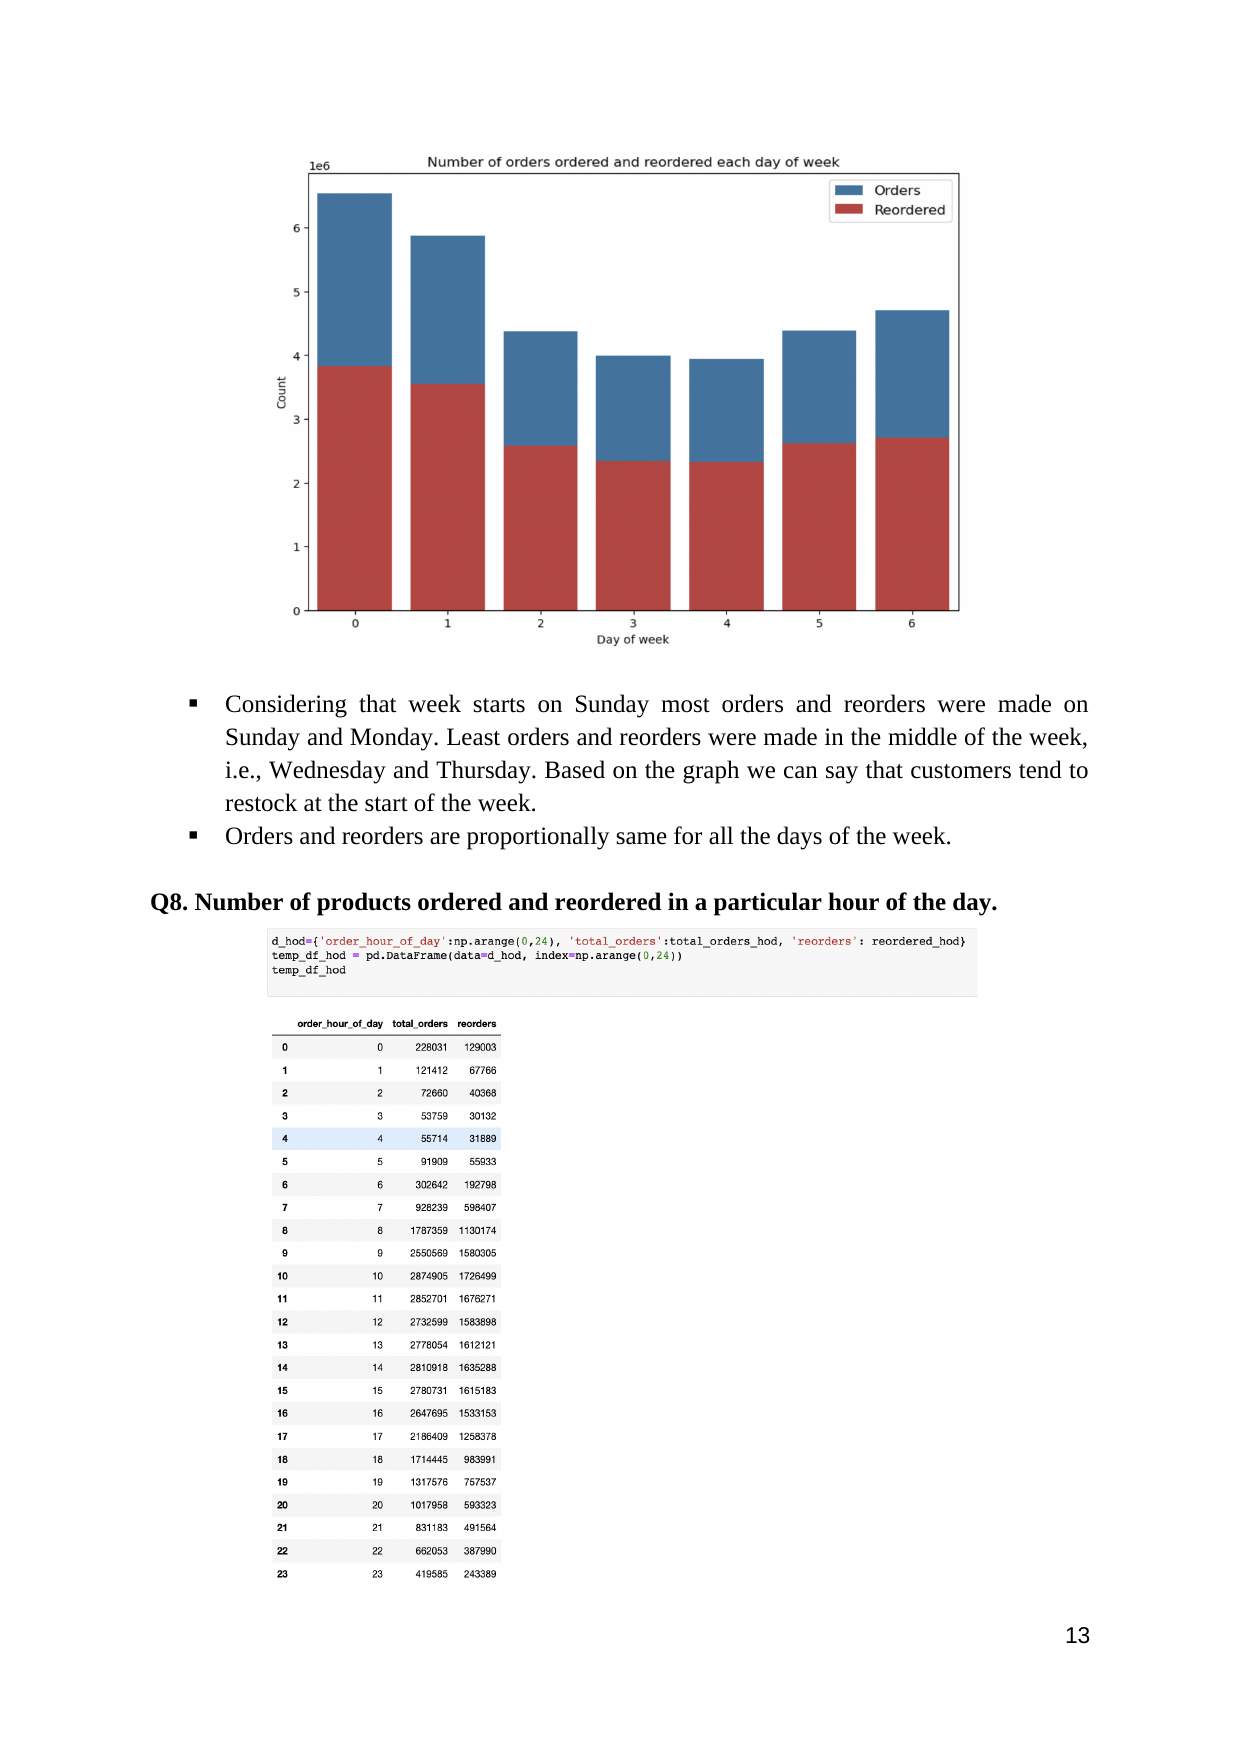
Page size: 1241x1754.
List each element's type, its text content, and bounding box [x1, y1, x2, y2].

list Considering that week starts on Sunday most orders and reorders were made on Sunday and Monday. Least orders and reorders were made in the middle of the week, i.e., Wednesday and Thursday. Based on the graph we can say that customers tend to restock at the start of the week. [187, 689, 1090, 817]
picture [268, 150, 972, 652]
text Q8. Number of products ordered and reordered in a particular hour of the day. [150, 887, 1090, 916]
picture [262, 920, 978, 1588]
list Orders and reorders are proportionally same for all the days of the week. [187, 821, 1090, 850]
